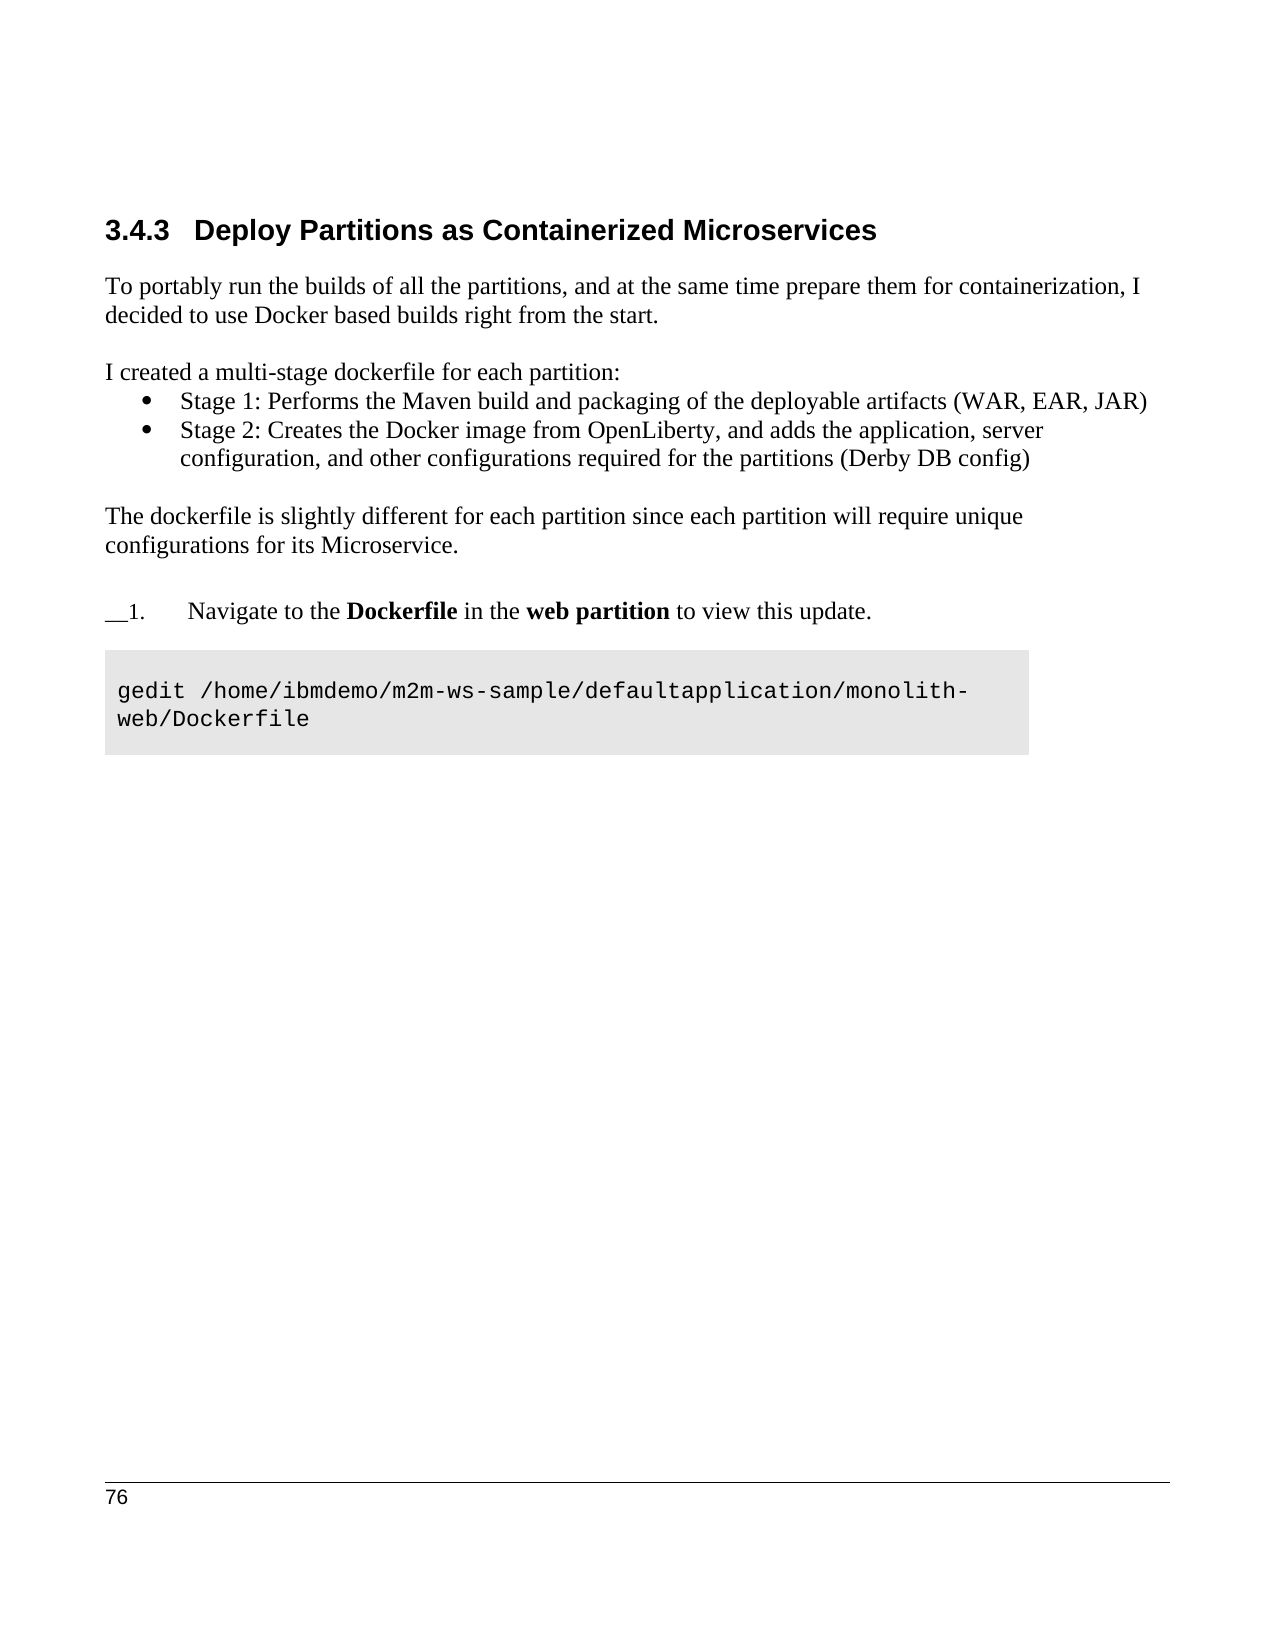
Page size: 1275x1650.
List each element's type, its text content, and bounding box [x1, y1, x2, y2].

list Stage 1: Performs the Maven build and packaging of the deployable artifacts (WAR, EAR, JAR) [142, 386, 1170, 415]
table_header gedit /home/ibmdemo/m2m-ws-sample/defaultapplication/monolith-web/Dockerfile [105, 650, 1029, 755]
text I created a multi-stage dockerfile for each partition: [105, 357, 1170, 386]
text To portably run the builds of all the partitions, and at the same time prepare them for containerization, I decided to use Docker based builds right from the start. [105, 271, 1170, 328]
list Stage 2: Creates the Docker image from OpenLiberty, and adds the application, server configuration, and other configurations required for the partitions (Derby DB config) [142, 415, 1170, 472]
text The dockerfile is slightly different for each partition since each partition will require unique configurations for its Microservice. [105, 501, 1170, 558]
list Navigate to the Dockerfile in the web partition to view this update. [105, 596, 1170, 625]
text 3.4.3 Deploy Partitions as Containerized Microservices [105, 212, 1170, 246]
